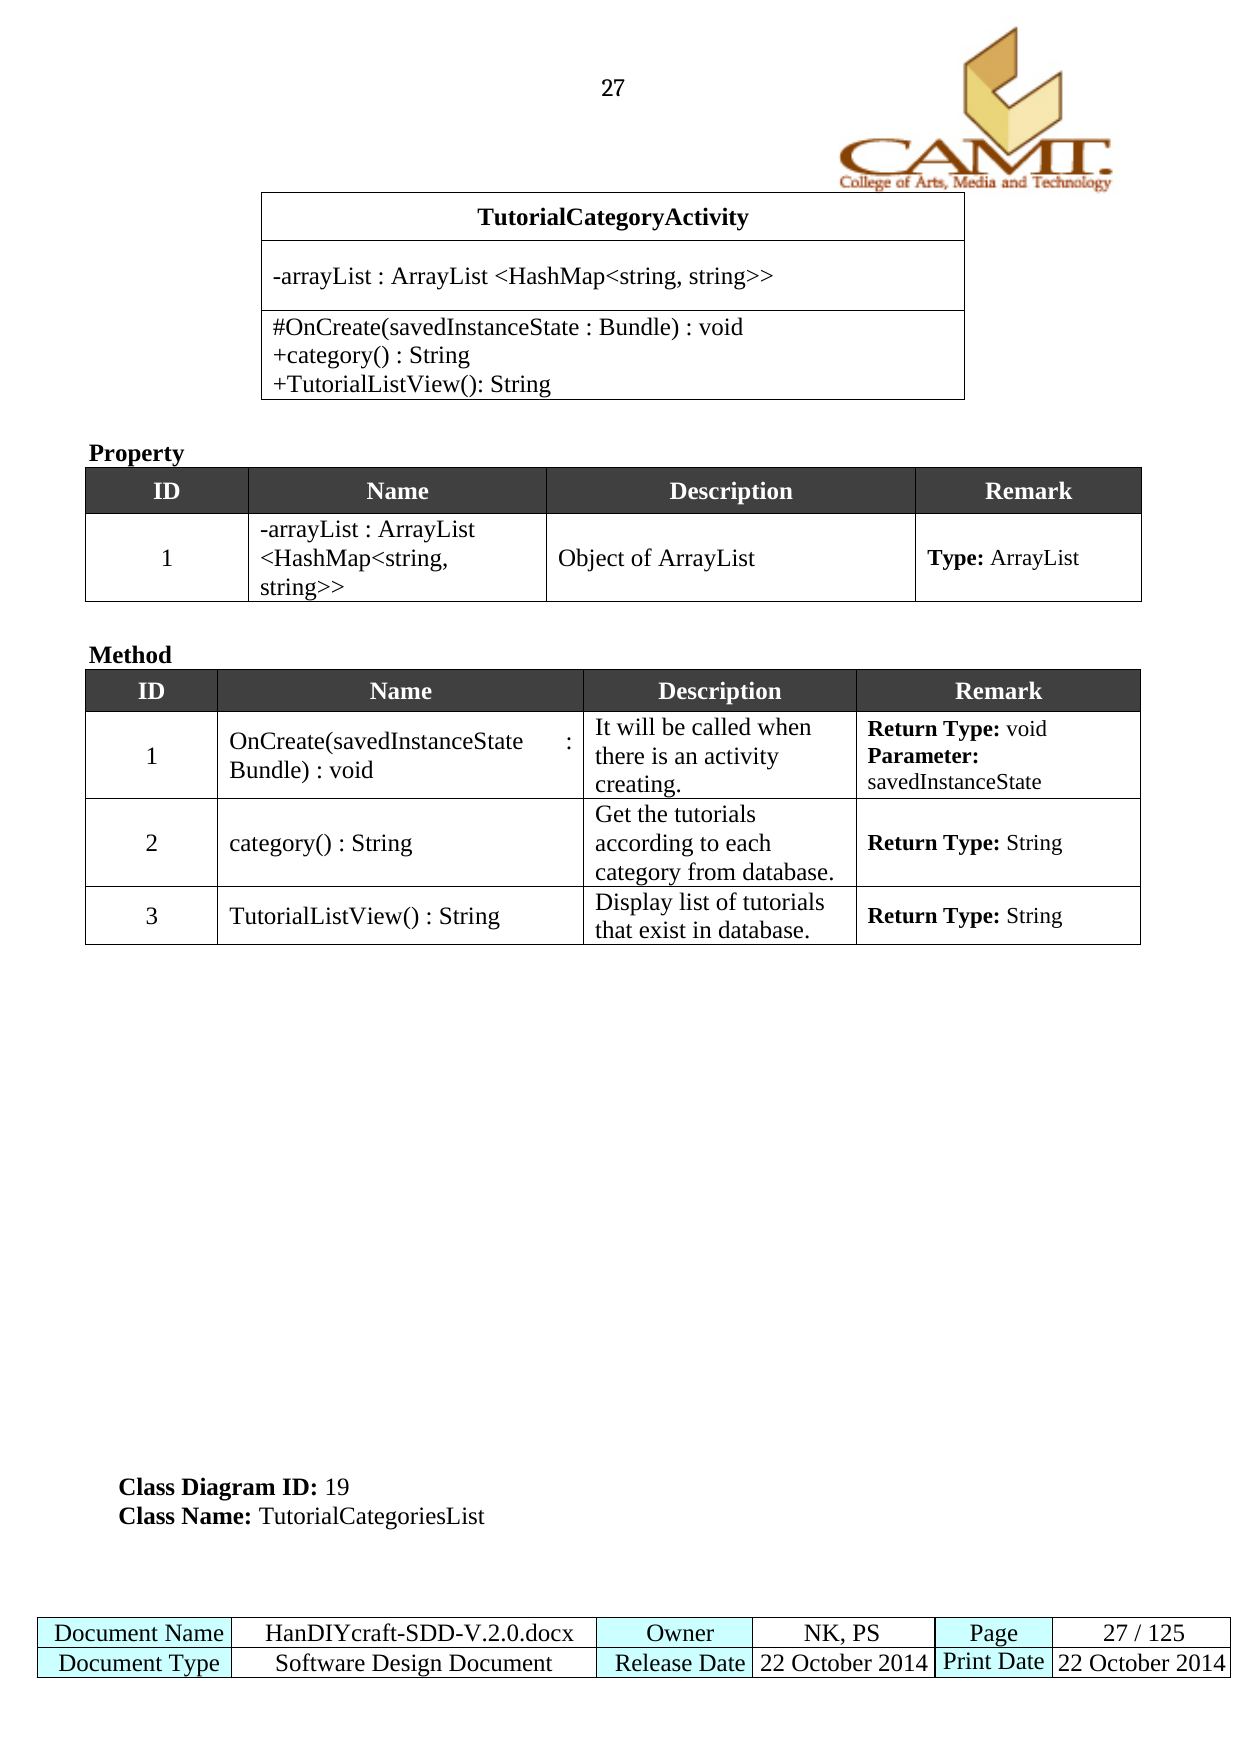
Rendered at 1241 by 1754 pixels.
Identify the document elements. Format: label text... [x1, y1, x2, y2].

table_header ID [86, 468, 248, 513]
text Class Diagram ID: 19 [118, 1472, 1108, 1501]
table_cell 1 [86, 514, 248, 601]
table_cell category() : String [218, 799, 583, 886]
table_cell Return Type: void Parameter: savedInstanceState [857, 712, 1140, 798]
table_header Name [218, 670, 583, 711]
table_cell Get the tutorials according to each category from database. [584, 799, 856, 886]
table_header Remark [916, 468, 1141, 513]
table_cell 2 [86, 799, 217, 886]
table_cell -arrayList : ArrayList <HashMap<string, string>> [262, 241, 964, 309]
table_cell It will be called when there is an activity creating. [584, 712, 856, 798]
table_cell TutorialListView() : String [218, 887, 583, 944]
table_cell Display list of tutorials that exist in database. [584, 887, 856, 944]
table_cell Type: ArrayList [916, 514, 1141, 601]
list Property [88, 438, 1108, 467]
picture [755, 18, 1221, 207]
table_cell Object of ArrayList [547, 514, 915, 601]
text Class Name: TutorialCategoriesList [118, 1501, 1108, 1530]
table_header Remark [857, 670, 1140, 711]
table_header Description [547, 468, 915, 513]
table_cell #OnCreate(savedInstanceState : Bundle) : void +category() : String +TutorialListView(): String [262, 311, 964, 399]
table_cell Return Type: String [857, 799, 1140, 886]
table_cell -arrayList : ArrayList <HashMap<string, string>> [249, 514, 546, 601]
table_header TutorialCategoryActivity [262, 193, 964, 240]
table_cell OnCreate(savedInstanceState : Bundle) : void [218, 712, 583, 798]
table_header ID [86, 670, 217, 711]
table_header Description [584, 670, 856, 711]
table_header Name [249, 468, 546, 513]
table_cell 1 [86, 712, 217, 798]
list Method [88, 640, 1108, 669]
table_cell Return Type: String [857, 887, 1140, 944]
table_cell 3 [86, 887, 217, 944]
